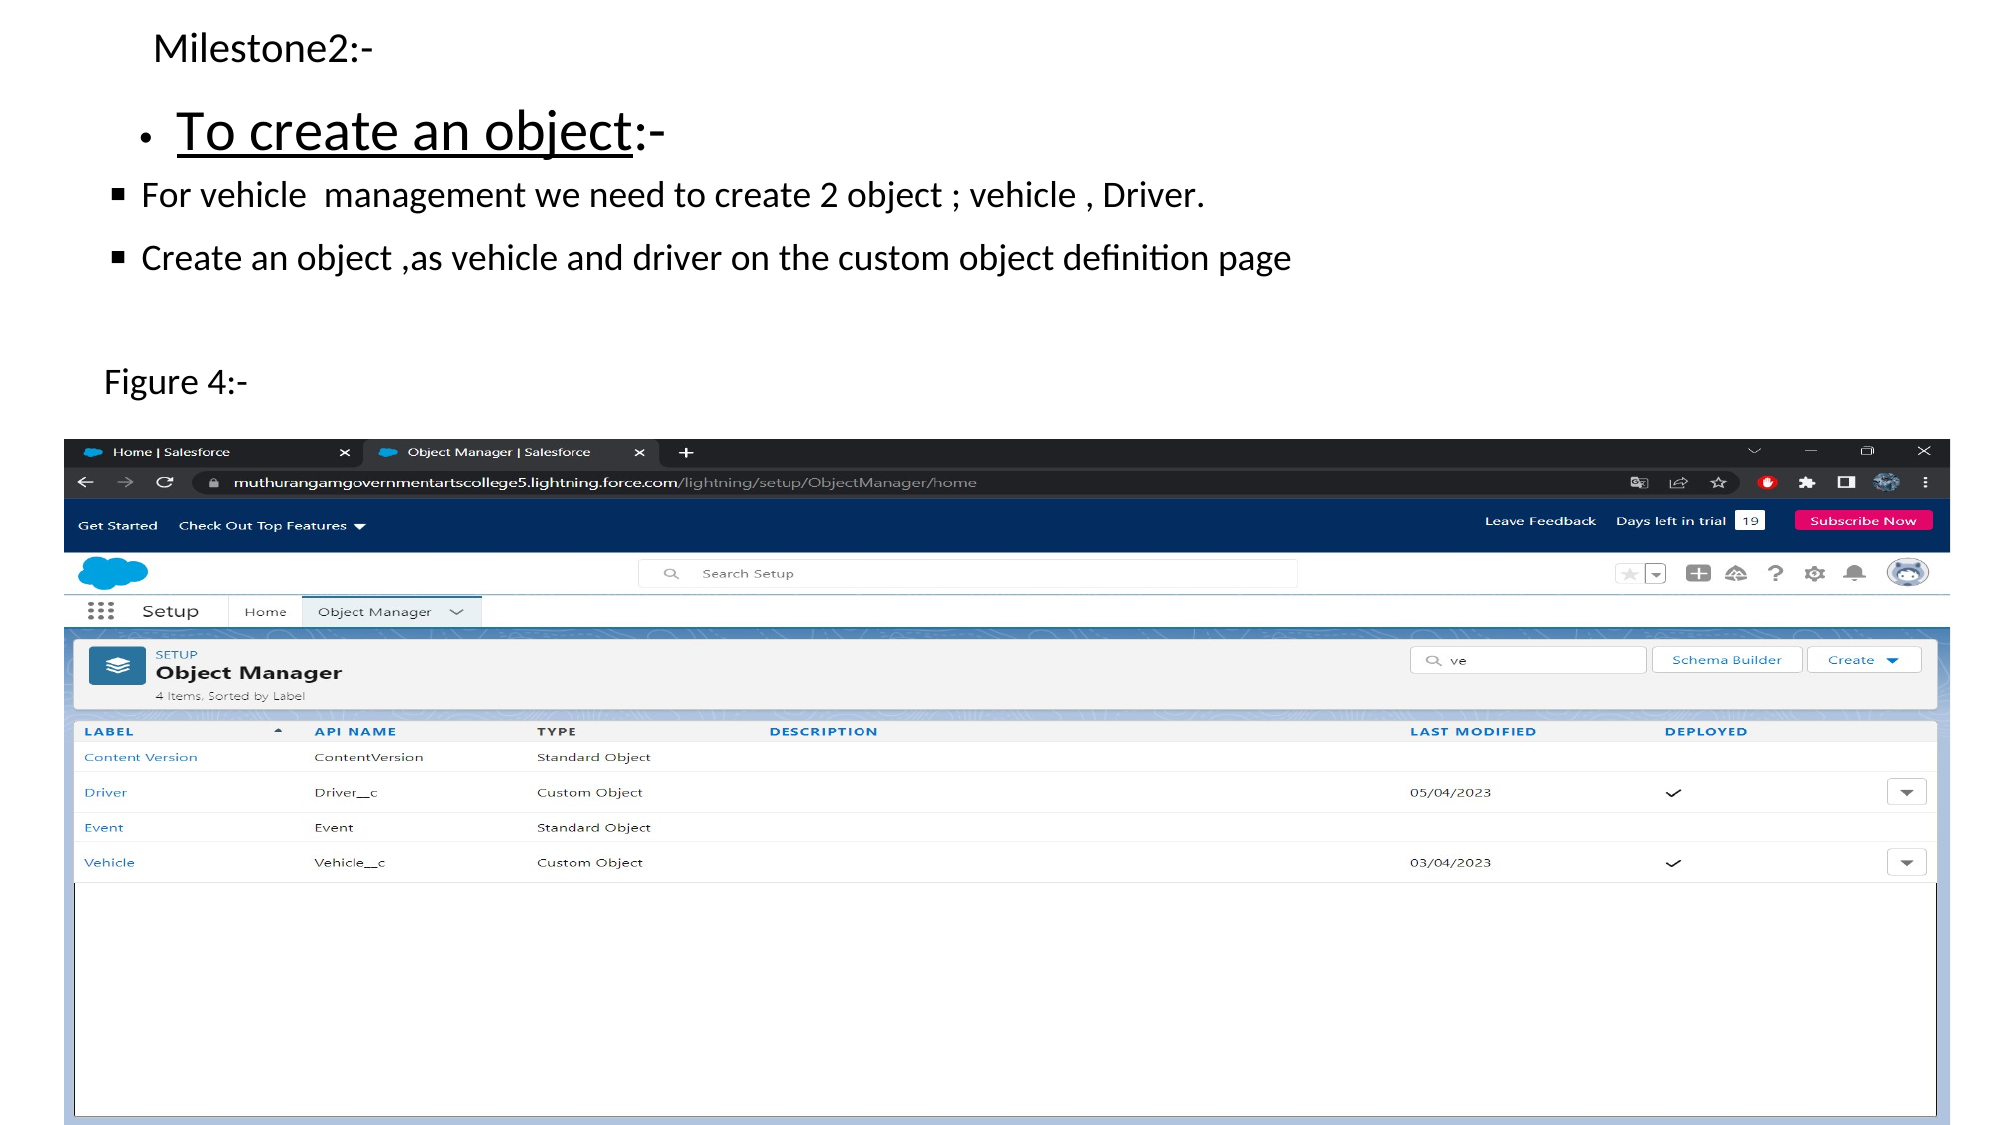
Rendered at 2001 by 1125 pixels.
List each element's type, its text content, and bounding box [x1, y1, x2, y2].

list To create an object:- [139, 94, 1856, 165]
text Figure 4:- [104, 358, 1856, 404]
list For vehicle management we need to create 2 object ; vehicle , Driver. [104, 171, 1856, 217]
list Create an object ,as vehicle and driver on the custom object definition page [104, 234, 1856, 280]
picture [64, 439, 1951, 1125]
text Milestone2:- [153, 21, 1902, 73]
